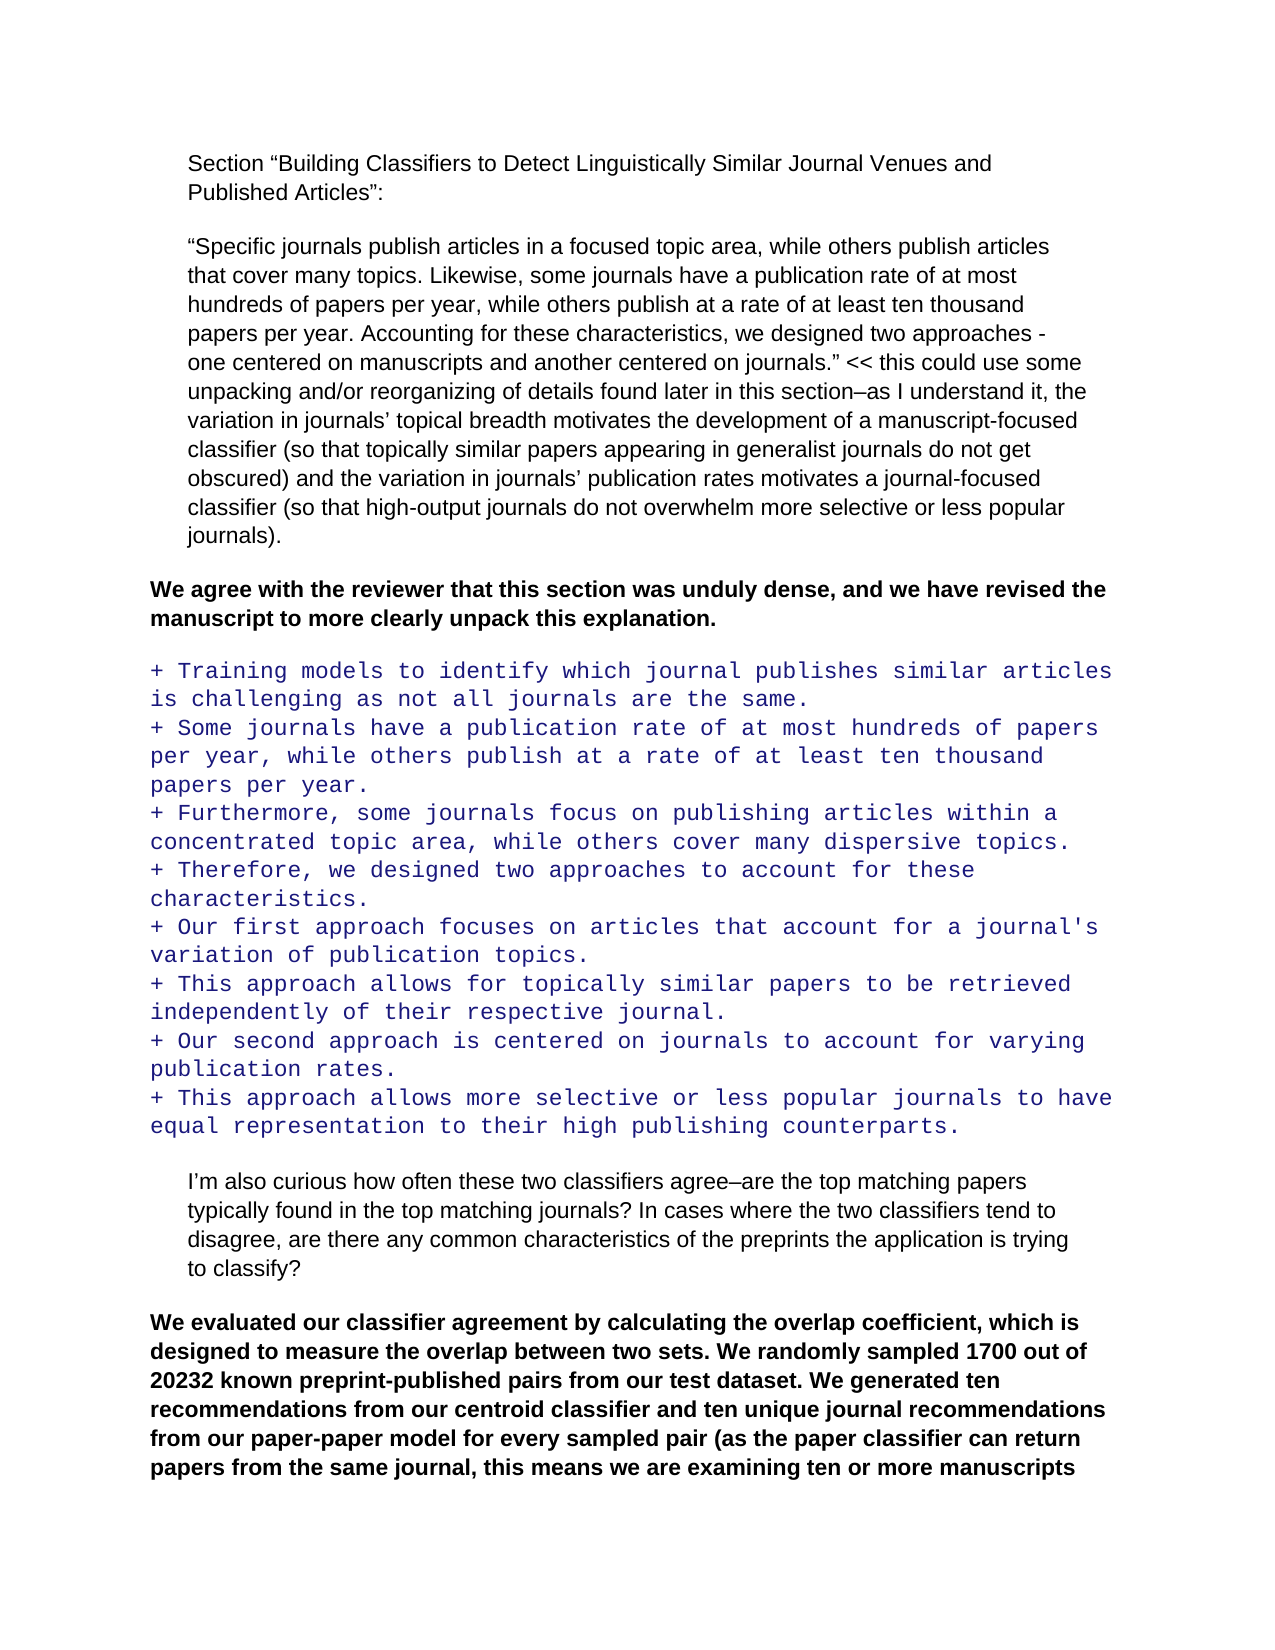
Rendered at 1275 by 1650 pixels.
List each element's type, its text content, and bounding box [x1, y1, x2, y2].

text “Specific journals publish articles in a focused topic area, while others publish articles that cover many topics. Likewise, some journals have a publication rate of at most hundreds of papers per year, while others publish at a rate of at least ten thousand papers per year. Accounting for these characteristics, we designed two approaches - one centered on manuscripts and another centered on journals.” << this could use some unpacking and/or reorganizing of details found later in this section–as I understand it, the variation in journals’ topical breadth motivates the development of a manuscript-focused classifier (so that topically similar papers appearing in generalist journals do not get obscured) and the variation in journals’ publication rates motivates a journal-focused classifier (so that high-output journals do not overwhelm more selective or less popular journals). [187, 233, 1087, 549]
text Section “Building Classifiers to Detect Linguistically Similar Journal Venues and Published Articles”: [187, 150, 1087, 205]
text I’m also curious how often these two classifiers agree–are the top matching papers typically found in the top matching journals? In cases where the two classifiers tend to disagree, are there any common characteristics of the preprints the application is trying to classify? [187, 1168, 1087, 1281]
text + Training models to identify which journal publishes similar articles is challenging as not all journals are the same. + Some journals have a publication rate of at most hundreds of papers per year, while others publish at a rate of at least ten thousand papers per year. + Furthermore, some journals focus on publishing articles within a concentrated topic area, while others cover many dispersive topics. + Therefore, we designed two approaches to account for these characteristics. + Our first approach focuses on articles that account for a journal's variation of publication topics. + This approach allows for topically similar papers to be retrieved independently of their respective journal. + Our second approach is centered on journals to account for varying publication rates. + This approach allows more selective or less popular journals to have equal representation to their high publishing counterparts. [150, 659, 1125, 1140]
text We agree with the reviewer that this section was unduly dense, and we have revised the manuscript to more clearly unpack this explanation. [150, 576, 1125, 632]
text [150, 1309, 1125, 1480]
